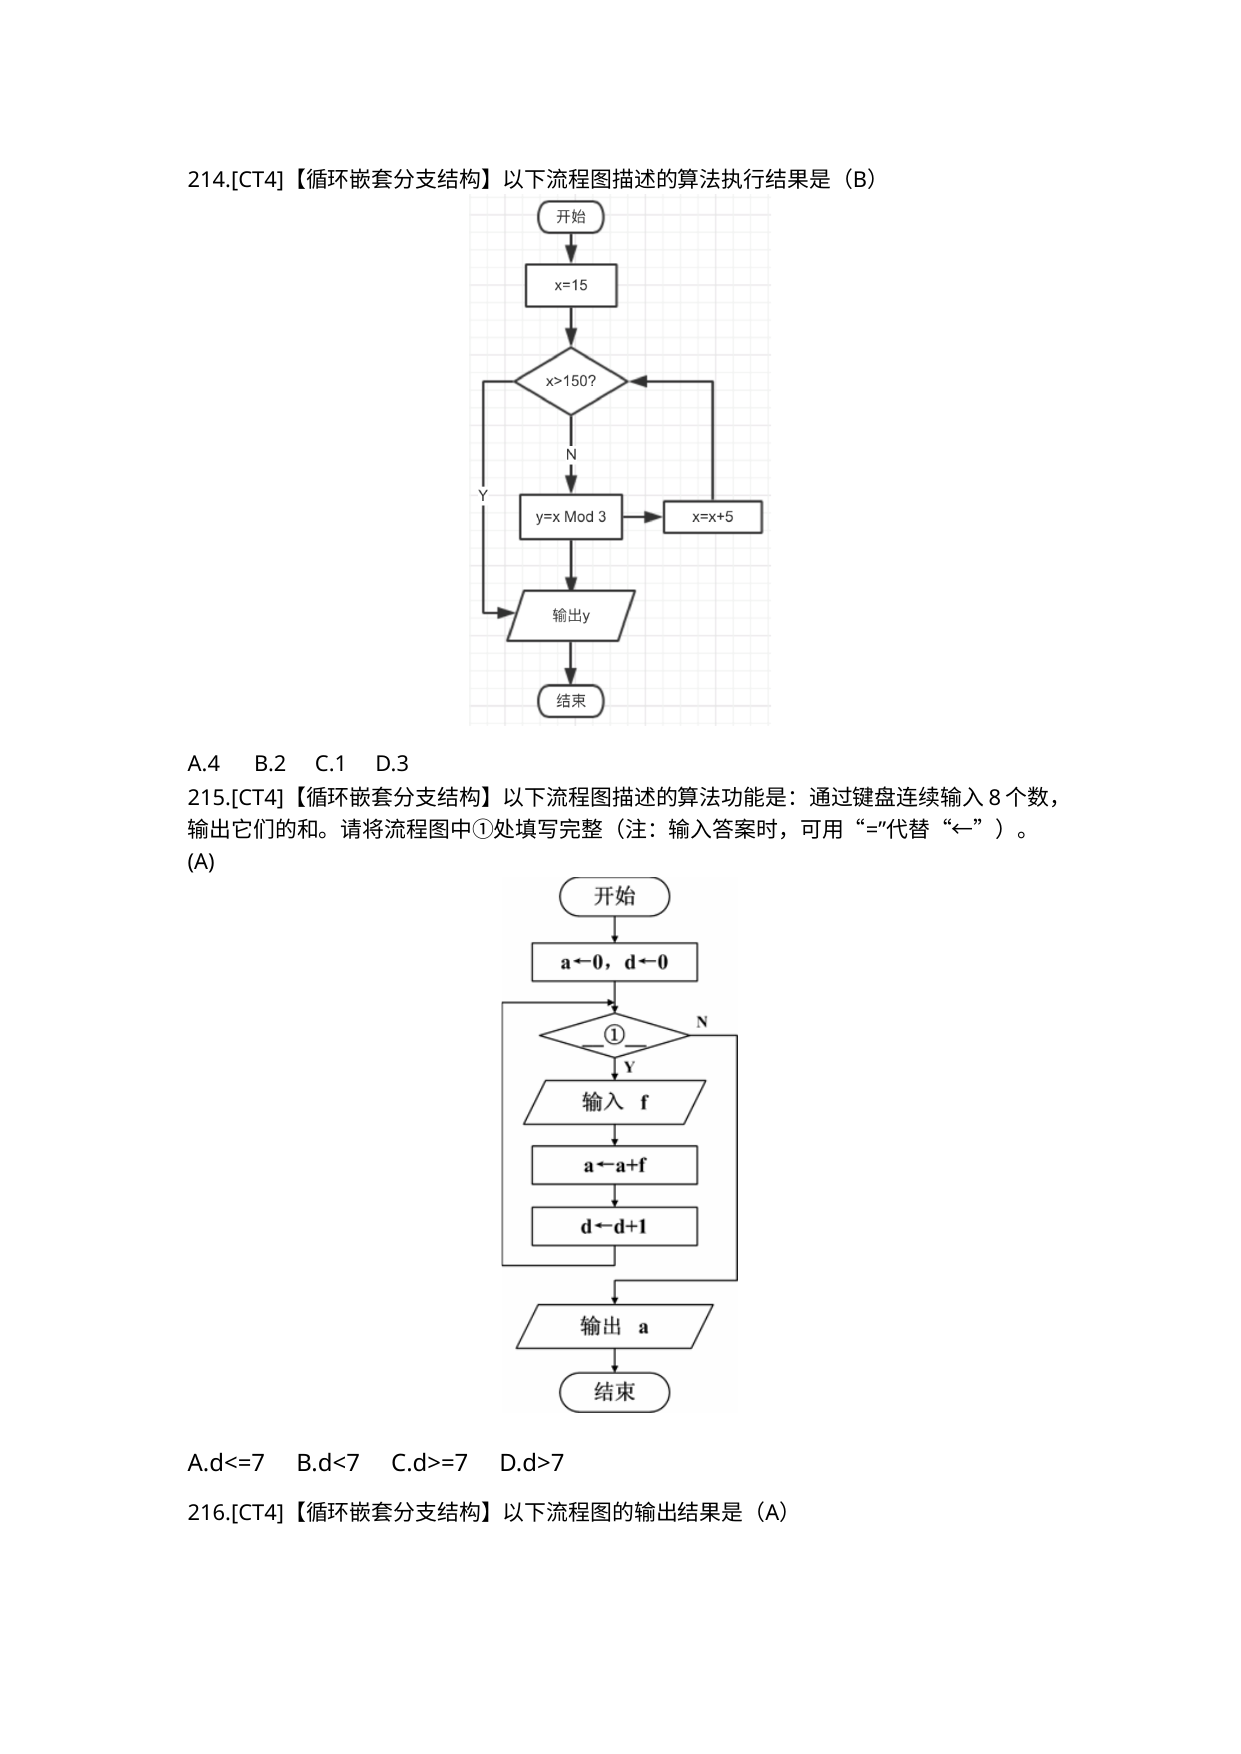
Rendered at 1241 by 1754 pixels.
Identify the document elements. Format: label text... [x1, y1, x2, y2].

text 215.[CT4]【循环嵌套分支结构】以下流程图描述的算法功能是：通过键盘连续输入8个数，输出它们的和。请将流程图中①处填写完整（注：输入答案时，可用“=”代替“←”）。(A) [187, 779, 1053, 877]
picture [469, 194, 772, 726]
text 214.[CT4]【循环嵌套分支结构】以下流程图描述的算法执行结果是（B） [187, 162, 1053, 194]
text A.4 B.2 C.1 D.3 [187, 747, 1053, 779]
text A.d<=7 B.d<7 C.d>=7 D.d>7 [187, 1429, 1053, 1494]
text 216.[CT4]【循环嵌套分支结构】以下流程图的输出结果是（A） [187, 1494, 1053, 1527]
